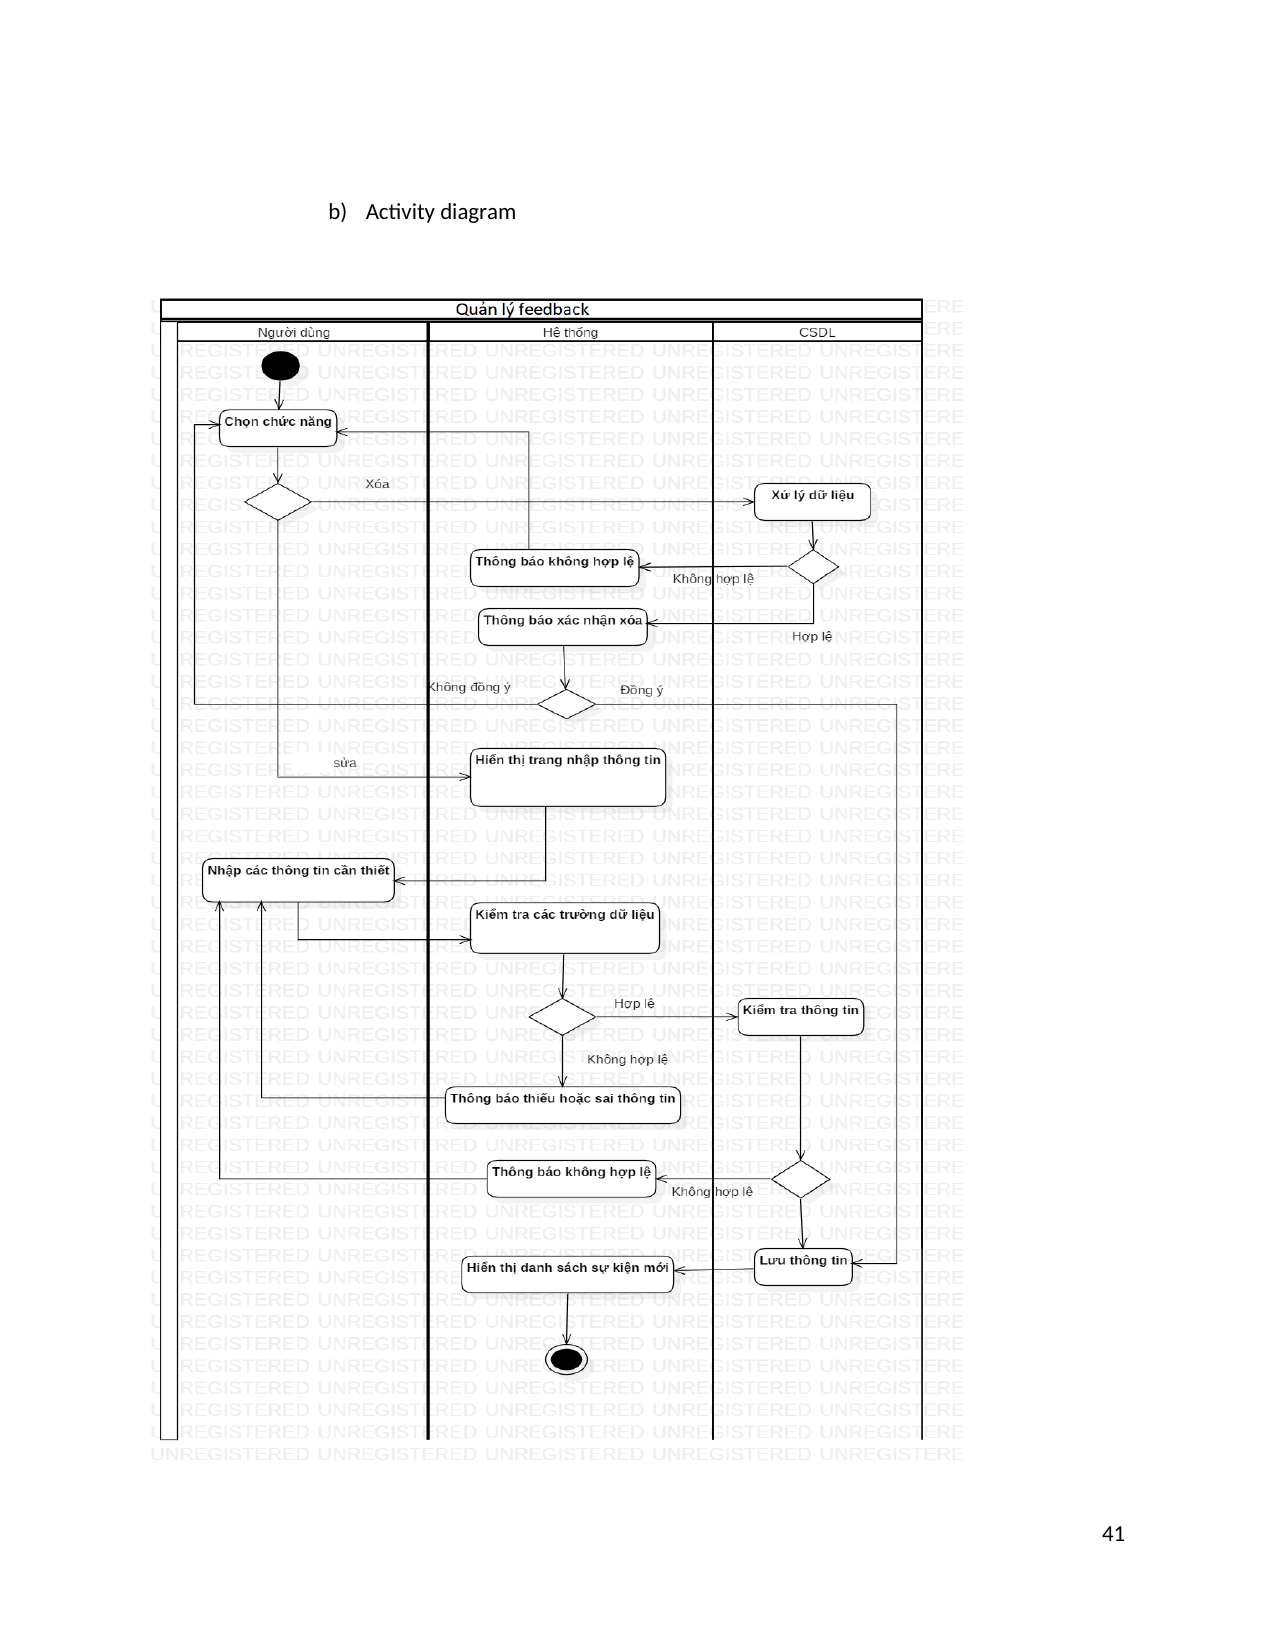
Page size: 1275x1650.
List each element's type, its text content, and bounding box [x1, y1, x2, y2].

list Activity diagram [328, 197, 1125, 225]
picture [150, 290, 963, 1476]
